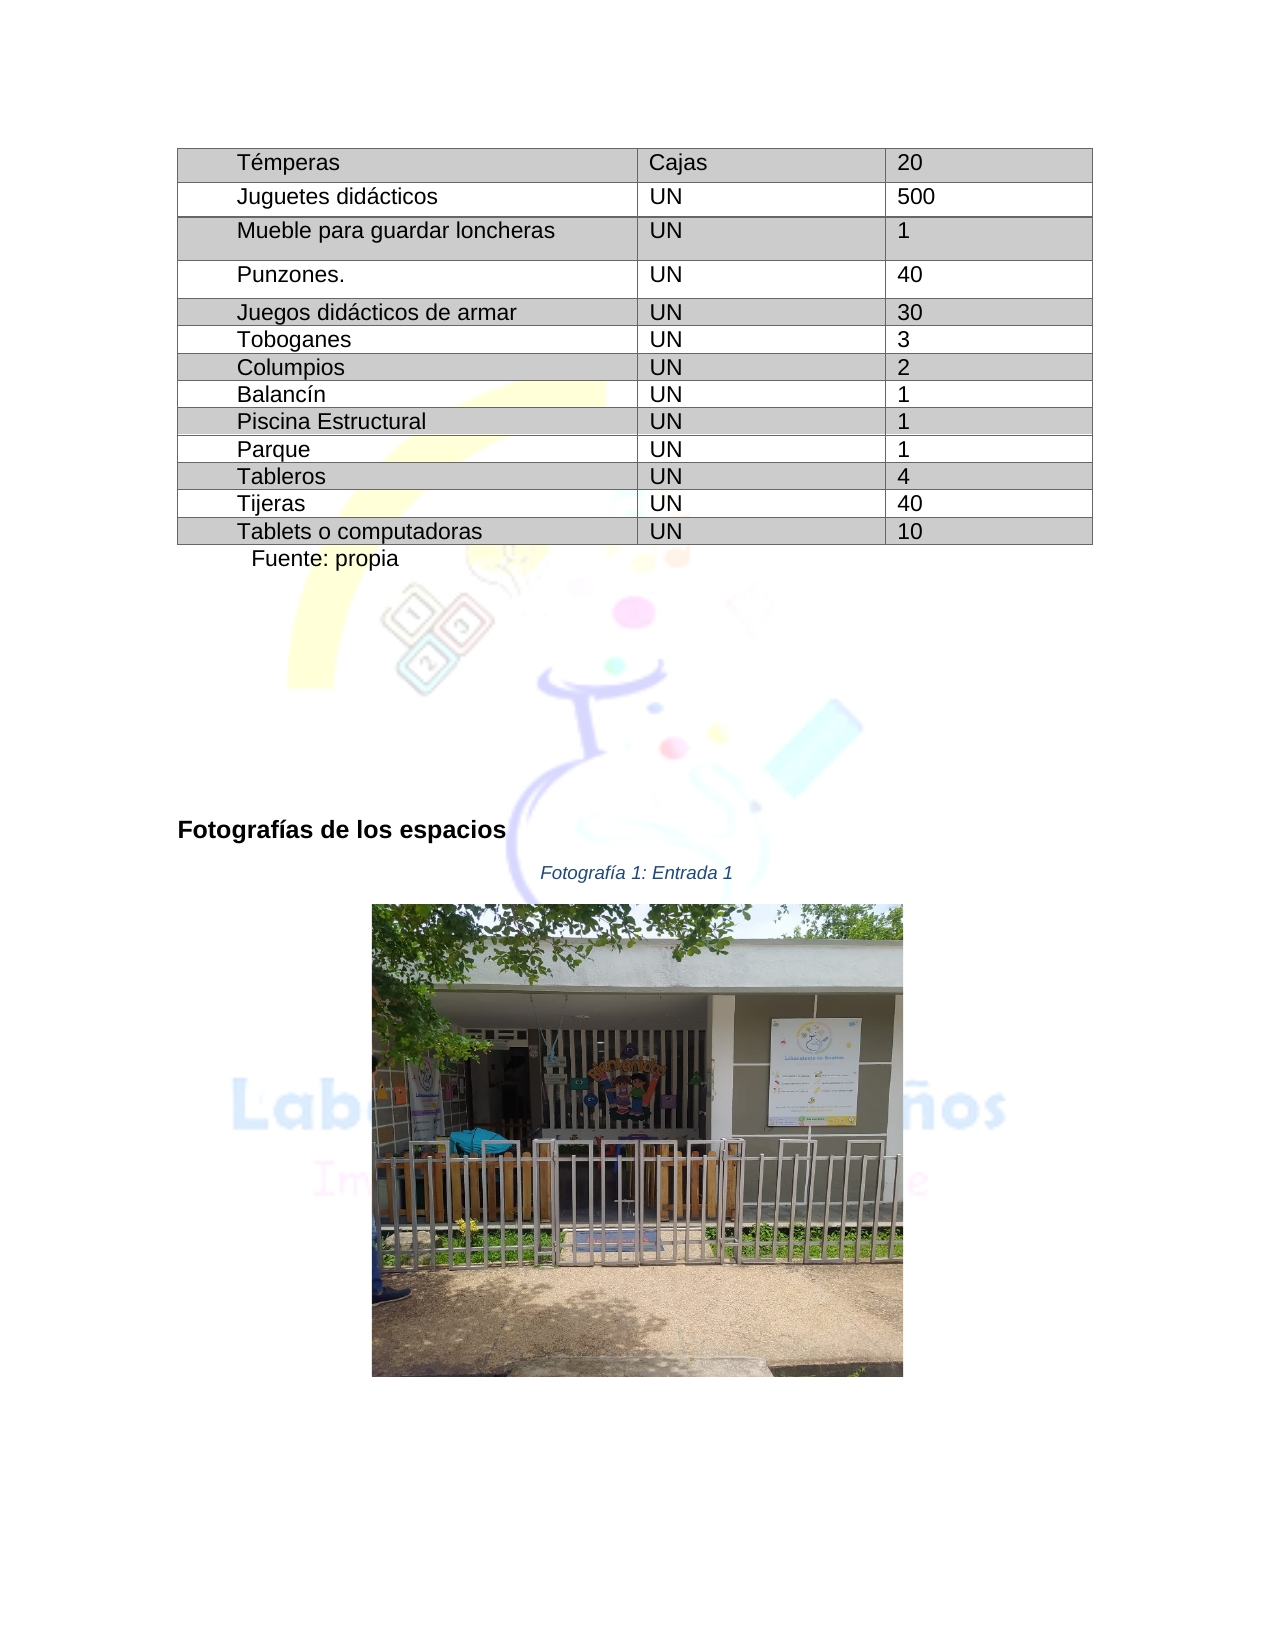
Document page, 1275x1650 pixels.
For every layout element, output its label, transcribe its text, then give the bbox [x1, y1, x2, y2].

table_cell UN [638, 490, 885, 517]
table_cell 3 [886, 326, 1092, 352]
text Fuente: propia [177, 545, 1098, 572]
table_cell Toboganes [178, 326, 637, 352]
table_cell 40 [886, 261, 1092, 298]
table_cell 1 [886, 218, 1092, 260]
table_cell 30 [886, 299, 1092, 325]
table_cell 1 [886, 408, 1092, 434]
table_cell UN [638, 354, 885, 380]
table_cell 500 [886, 183, 1092, 216]
table_cell Mueble para guardar loncheras [178, 218, 637, 260]
table_cell 1 [886, 381, 1092, 407]
table_cell Tableros [178, 463, 637, 489]
table_cell UN [638, 261, 885, 298]
table_cell 10 [886, 518, 1092, 544]
table_cell UN [638, 183, 885, 216]
table_cell UN [638, 326, 885, 352]
table_cell Parque [178, 436, 637, 462]
table_cell Columpios [178, 354, 637, 380]
table_cell UN [638, 518, 885, 544]
table_cell Juguetes didácticos [178, 183, 637, 216]
table_cell UN [638, 299, 885, 325]
table_cell UN [638, 218, 885, 260]
picture [371, 904, 904, 1377]
subtitle Fotografías de los espacios [177, 815, 1098, 843]
table_cell UN [638, 463, 885, 489]
table_cell Balancín [178, 381, 637, 407]
table_cell UN [638, 381, 885, 407]
table_cell 20 [886, 149, 1092, 182]
table_cell UN [638, 436, 885, 462]
table_cell Piscina Estructural [178, 408, 637, 434]
table_cell 4 [886, 463, 1092, 489]
table_cell Tablets o computadoras [178, 518, 637, 544]
table_cell UN [638, 408, 885, 434]
table_cell Punzones. [178, 261, 637, 298]
table_cell 40 [886, 490, 1092, 517]
table_cell Juegos didácticos de armar [178, 299, 637, 325]
table_cell 1 [886, 436, 1092, 462]
table_cell 2 [886, 354, 1092, 380]
table_cell Cajas [638, 149, 885, 182]
table_cell Témperas [178, 149, 637, 182]
table_cell Tijeras [178, 490, 637, 517]
